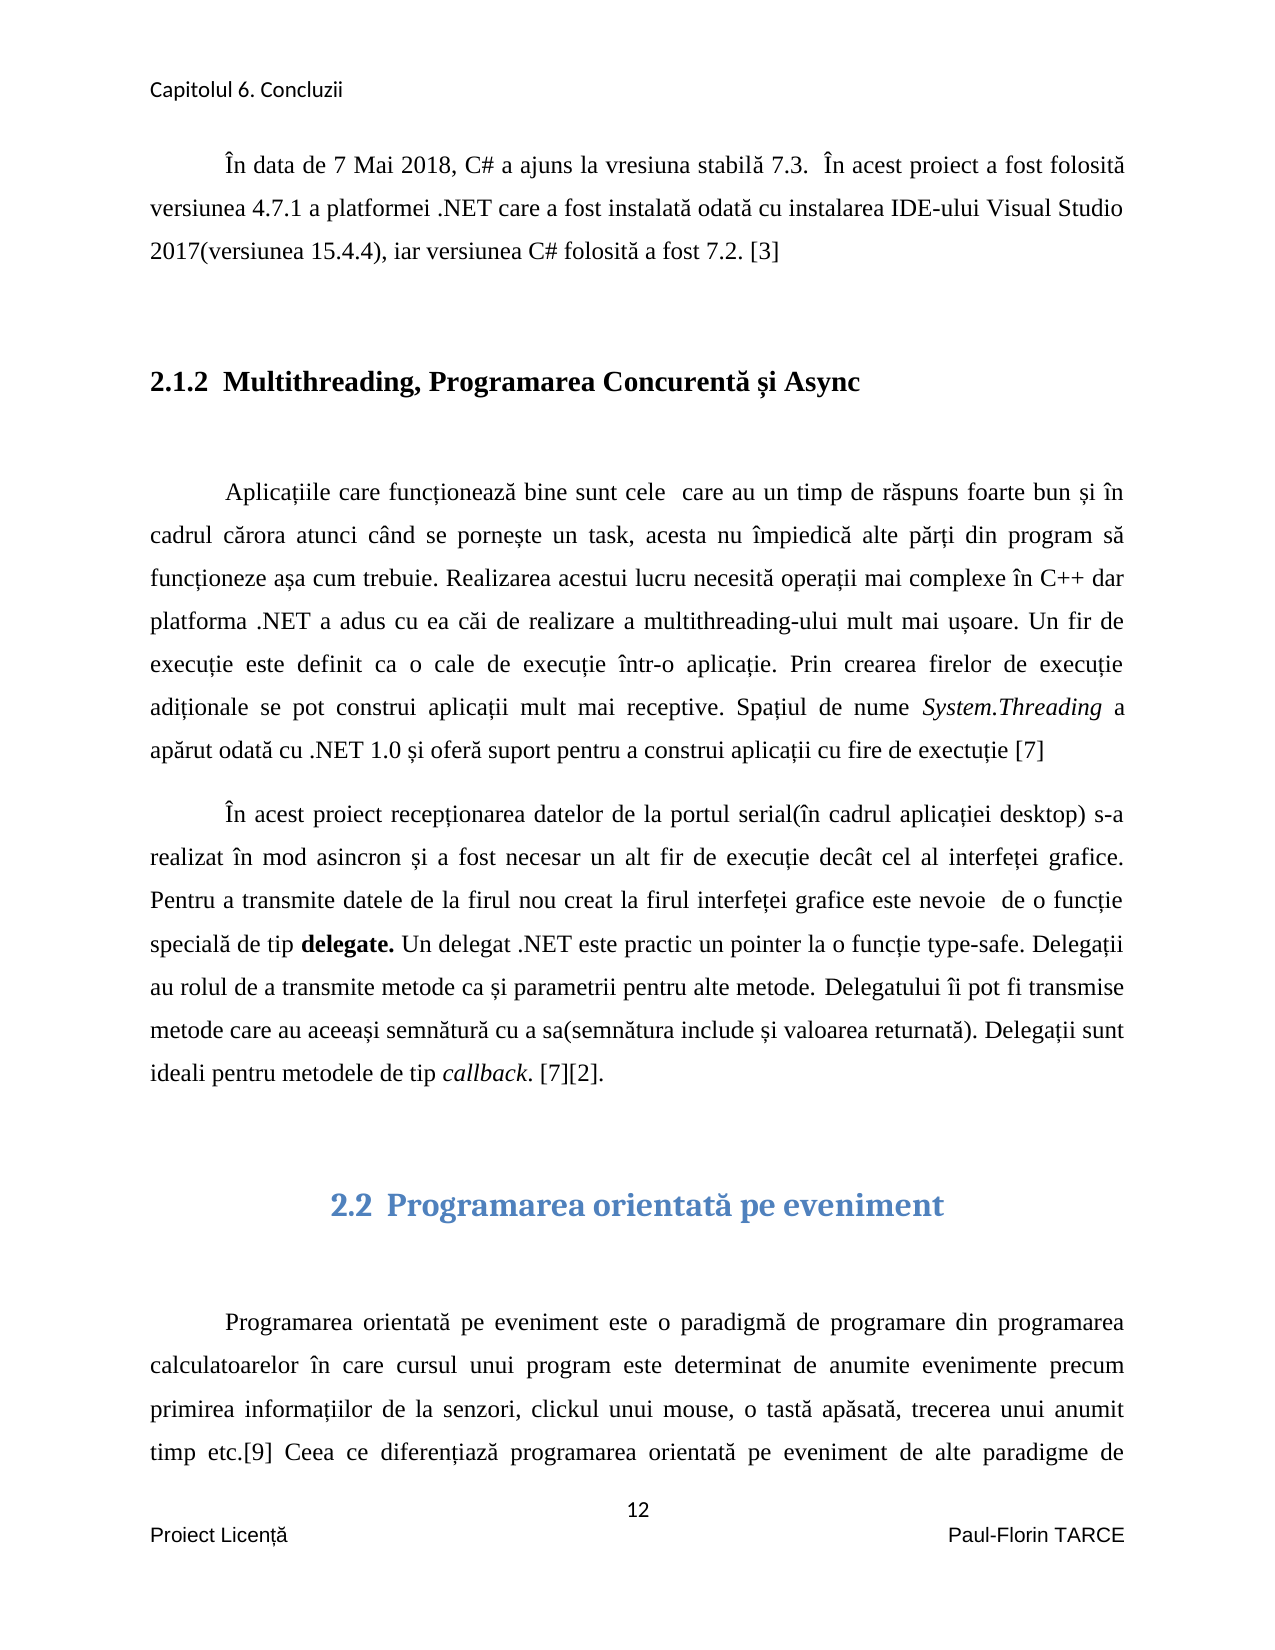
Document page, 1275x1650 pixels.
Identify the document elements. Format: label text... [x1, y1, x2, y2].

text În data de 7 Mai 2018, C# a ajuns la vresiuna stabilă 7.3. În acest proiect a fost folosită versiunea 4.7.1 a platformei .NET care a fost instalată odată cu instalarea IDE-ului Visual Studio 2017(versiunea 15.4.4), iar versiunea C# folosită a fost 7.2. [3] [150, 150, 1125, 265]
text 2.1.2 Multithreading, Programarea Concurentă și Async [150, 364, 1125, 398]
text În acest proiect recepționarea datelor de la portul serial(în cadrul aplicației desktop) s-a realizat în mod asincron și a fost necesar un alt fir de execuție decât cel al interfeței grafice. Pentru a transmite datele de la firul nou creat la firul interfeței grafice este nevoie de o funcție specială de tip delegate. Un delegat .NET este practic un pointer la o funcție type-safe. Delegații au rolul de a transmite metode ca și parametrii pentru alte metode. Delegatului îi pot fi transmise metode care au aceeași semnătură cu a sa(semnătura include și valoarea returnată). Delegații sunt ideali pentru metodele de tip callback. [7][2]. [150, 799, 1125, 1087]
subtitle 2.2 Programarea orientată pe eveniment [150, 1186, 1125, 1224]
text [150, 1307, 1125, 1466]
text Aplicațiile care funcționează bine sunt cele care au un timp de răspuns foarte bun și în cadrul cărora atunci când se pornește un task, acesta nu împiedică alte părți din program să funcționeze așa cum trebuie. Realizarea acestui lucru necesită operații mai complexe în C++ dar platforma .NET a adus cu ea căi de realizare a multithreading-ului mult mai ușoare. Un fir de execuție este definit ca o cale de execuție într-o aplicație. Prin crearea firelor de execuție adiționale se pot construi aplicații mult mai receptive. Spațiul de nume System.Threading a apărut odată cu .NET 1.0 și oferă suport pentru a construi aplicații cu fire de exectuție [7] [150, 477, 1125, 764]
